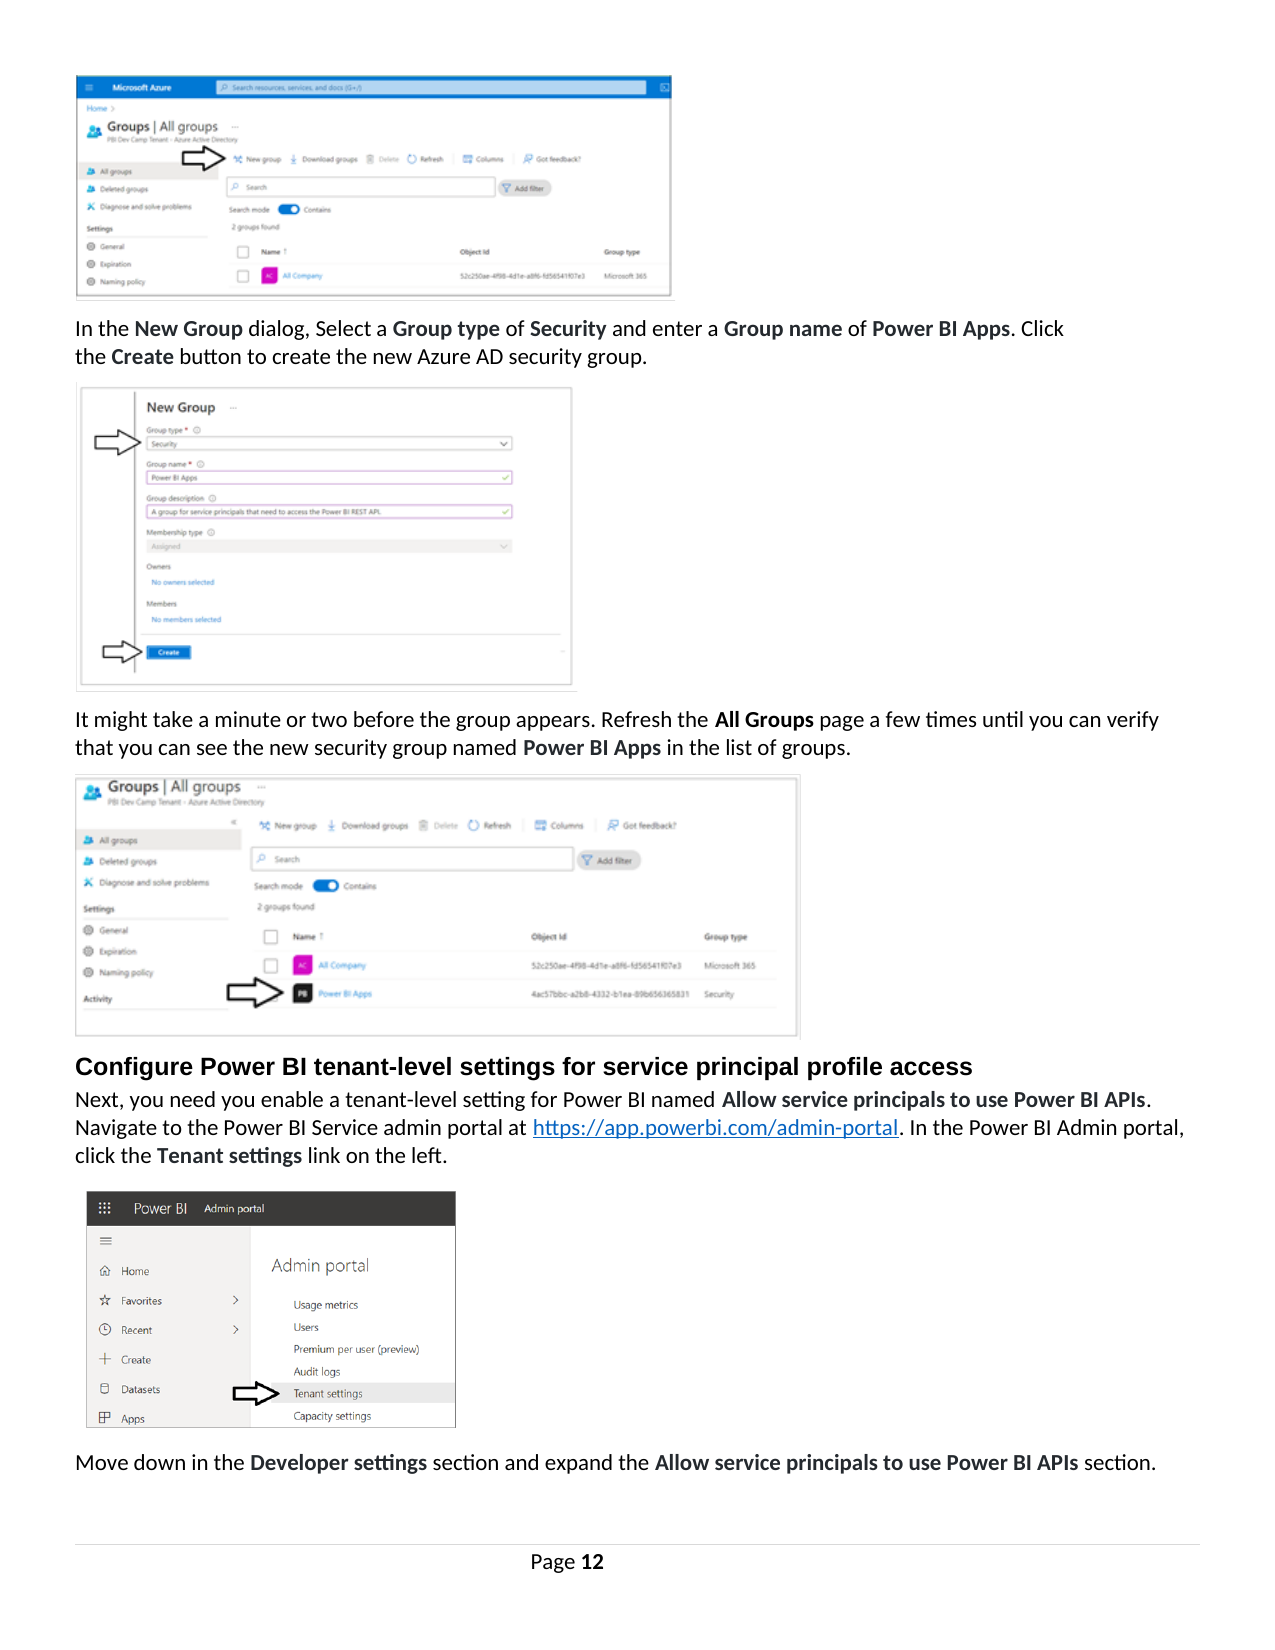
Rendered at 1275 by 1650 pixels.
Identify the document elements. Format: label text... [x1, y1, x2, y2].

picture [75, 382, 578, 693]
picture [75, 773, 802, 1040]
text In the New Group dialog, Select a Group type of Security and enter a Group name of Power BI Apps. Click the Create button to create the new Azure AD security group. [75, 314, 1200, 370]
subtitle Configure Power BI tenant-level settings for service principal profile access [75, 1052, 1200, 1081]
text It might take a minute or two before the group appears. Refresh the All Groups page a few times until you can verify that you can see the new security group named Power BI Apps in the list of groups. [75, 705, 1200, 761]
text Next, you need you enable a tenant-level setting for Power BI named Allow service principals to use Power BI APIs. Navigate to the Power BI Service admin portal at https://app.powerbi.com/admin-portal. In the Power BI Admin portal, click the Tenant settings link on the left. [75, 1085, 1200, 1169]
picture [75, 75, 675, 302]
text Move down in the Developer settings section and expand the Allow service principals to use Power BI APIs section. [75, 1448, 1200, 1477]
picture [75, 1181, 465, 1436]
